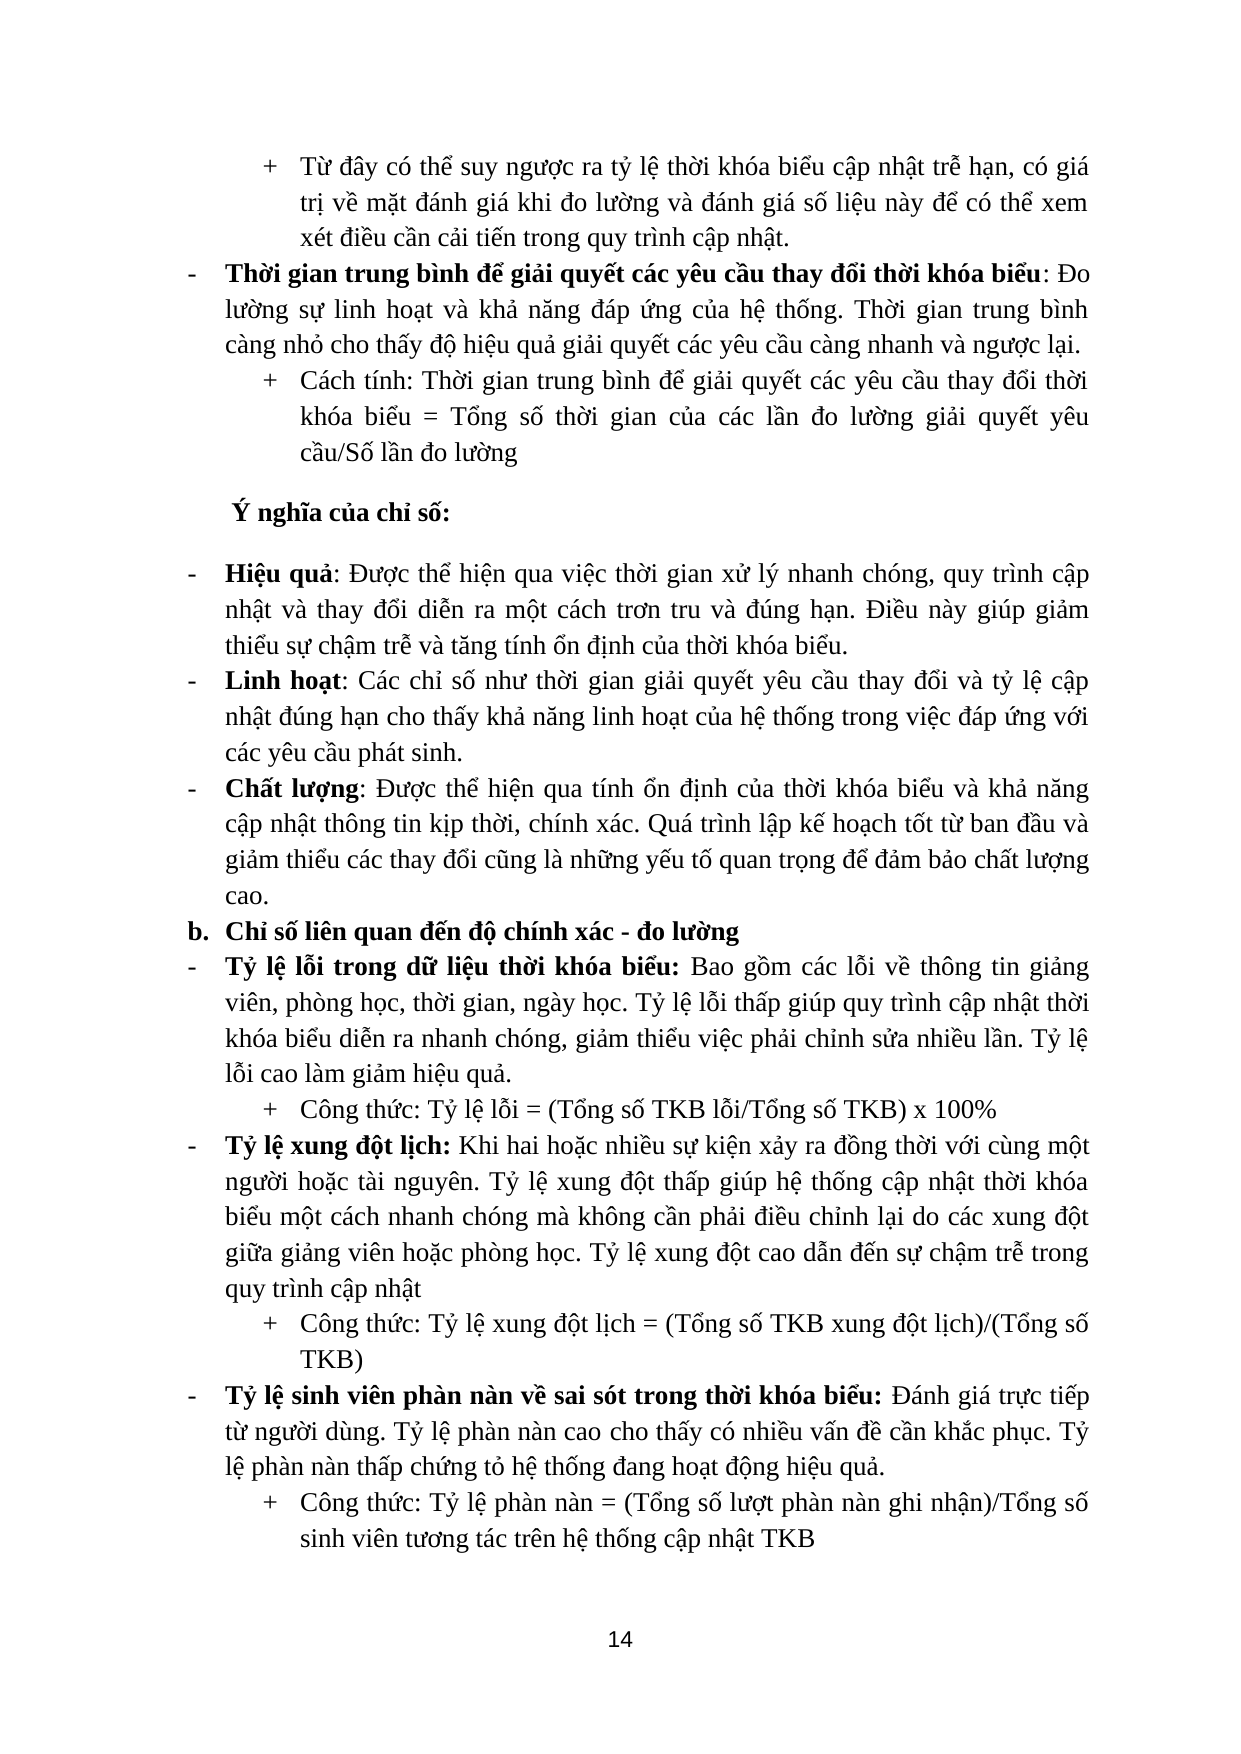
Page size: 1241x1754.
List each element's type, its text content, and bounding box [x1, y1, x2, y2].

list Công thức: Tỷ lệ phàn nàn = (Tổng số lượt phàn nàn ghi nhận)/Tổng số sinh viên tương tác trên hệ thống cập nhật TKB [262, 1486, 1090, 1553]
list Cách tính: Thời gian trung bình để giải quyết các yêu cầu thay đổi thời khóa biểu = Tổng số thời gian của các lần đo lường giải quyết yêu cầu/Số lần đo lường [262, 364, 1090, 467]
list Chỉ số liên quan đến độ chính xác - đo lường [187, 914, 1090, 946]
list Tỷ lệ sinh viên phàn nàn về sai sót trong thời khóa biểu: Đánh giá trực tiếp từ người dùng. Tỷ lệ phàn nàn cao cho thấy có nhiều vấn đề cần khắc phục. Tỷ lệ phàn nàn thấp chứng tỏ hệ thống đang hoạt động hiệu quả. [187, 1379, 1090, 1482]
list Hiệu quả: Được thể hiện qua việc thời gian xử lý nhanh chóng, quy trình cập nhật và thay đổi diễn ra một cách trơn tru và đúng hạn. Điều này giúp giảm thiểu sự chậm trễ và tăng tính ổn định của thời khóa biểu. [187, 557, 1090, 660]
list Công thức: Tỷ lệ xung đột lịch = (Tổng số TKB xung đột lịch)/(Tổng số TKB) [262, 1308, 1090, 1374]
list Tỷ lệ lỗi trong dữ liệu thời khóa biểu: Bao gồm các lỗi về thông tin giảng viên, phòng học, thời gian, ngày học. Tỷ lệ lỗi thấp giúp quy trình cập nhật thời khóa biểu diễn ra nhanh chóng, giảm thiểu việc phải chỉnh sửa nhiều lần. Tỷ lệ lỗi cao làm giảm hiệu quả. [187, 950, 1090, 1089]
list Linh hoạt: Các chỉ số như thời gian giải quyết yêu cầu thay đổi và tỷ lệ cập nhật đúng hạn cho thấy khả năng linh hoạt của hệ thống trong việc đáp ứng với các yêu cầu phát sinh. [187, 664, 1090, 767]
list Công thức: Tỷ lệ lỗi = (Tổng số TKB lỗi/Tổng số TKB) x 100% [262, 1093, 1090, 1124]
list Tỷ lệ xung đột lịch: Khi hai hoặc nhiều sự kiện xảy ra đồng thời với cùng một người hoặc tài nguyên. Tỷ lệ xung đột thấp giúp hệ thống cập nhật thời khóa biểu một cách nhanh chóng mà không cần phải điều chỉnh lại do các xung đột giữa giảng viên hoặc phòng học. Tỷ lệ xung đột cao dẫn đến sự chậm trễ trong quy trình cập nhật [187, 1129, 1090, 1303]
list Chất lượng: Được thể hiện qua tính ổn định của thời khóa biểu và khả năng cập nhật thông tin kịp thời, chính xác. Quá trình lập kế hoạch tốt từ ban đầu và giảm thiểu các thay đổi cũng là những yếu tố quan trọng để đảm bảo chất lượng cao. [187, 772, 1090, 910]
text Ý nghĩa của chỉ số: [150, 497, 1090, 528]
list Từ đây có thể suy ngược ra tỷ lệ thời khóa biểu cập nhật trễ hạn, có giá trị về mặt đánh giá khi đo lường và đánh giá số liệu này để có thể xem xét điều cần cải tiến trong quy trình cập nhật. [262, 150, 1090, 253]
list Thời gian trung bình để giải quyết các yêu cầu thay đổi thời khóa biểu: Đo lường sự linh hoạt và khả năng đáp ứng của hệ thống. Thời gian trung bình càng nhỏ cho thấy độ hiệu quả giải quyết các yêu cầu càng nhanh và ngược lại. [187, 257, 1090, 360]
